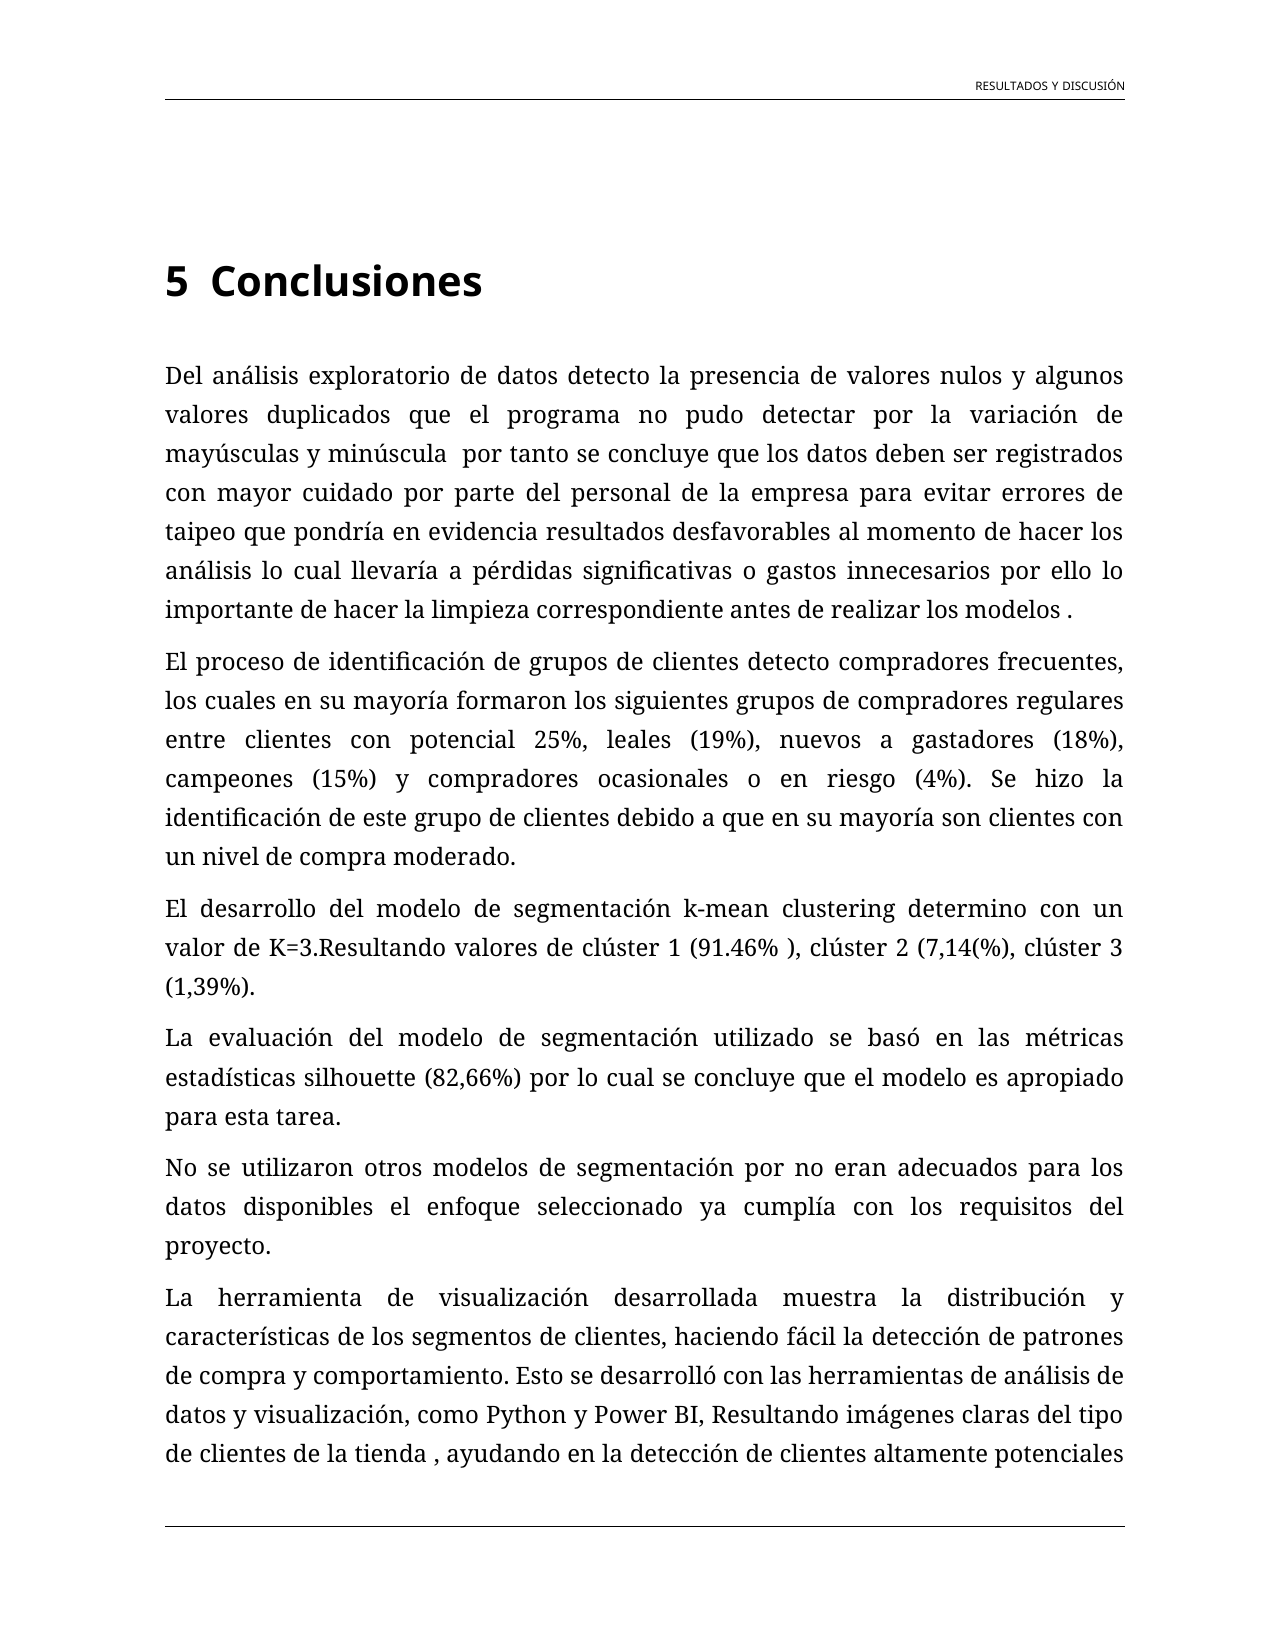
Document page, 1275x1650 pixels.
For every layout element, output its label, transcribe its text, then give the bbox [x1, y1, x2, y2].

text No se utilizaron otros modelos de segmentación por no eran adecuados para los datos disponibles el enfoque seleccionado ya cumplía con los requisitos del proyecto. [165, 1151, 1125, 1262]
subtitle Conclusiones [165, 252, 1125, 309]
text El desarrollo del modelo de segmentación k-mean clustering determino con un valor de K=3.Resultando valores de clúster 1 (91.46% ), clúster 2 (7,14(%), clúster 3 (1,39%). [165, 892, 1125, 1002]
text El proceso de identificación de grupos de clientes detecto compradores frecuentes, los cuales en su mayoría formaron los siguientes grupos de compradores regulares entre clientes con potencial 25%, leales (19%), nuevos a gastadores (18%), campeones (15%) y compradores ocasionales o en riesgo (4%). Se hizo la identificación de este grupo de clientes debido a que en su mayoría son clientes con un nivel de compra moderado. [165, 645, 1125, 873]
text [165, 1281, 1125, 1469]
text La evaluación del modelo de segmentación utilizado se basó en las métricas estadísticas silhouette (82,66%) por lo cual se concluye que el modelo es apropiado para esta tarea. [165, 1021, 1125, 1132]
text Del análisis exploratorio de datos detecto la presencia de valores nulos y algunos valores duplicados que el programa no pudo detectar por la variación de mayúsculas y minúscula por tanto se concluye que los datos deben ser registrados con mayor cuidado por parte del personal de la empresa para evitar errores de taipeo que pondría en evidencia resultados desfavorables al momento de hacer los análisis lo cual llevaría a pérdidas significativas o gastos innecesarios por ello lo importante de hacer la limpieza correspondiente antes de realizar los modelos . [165, 359, 1125, 626]
